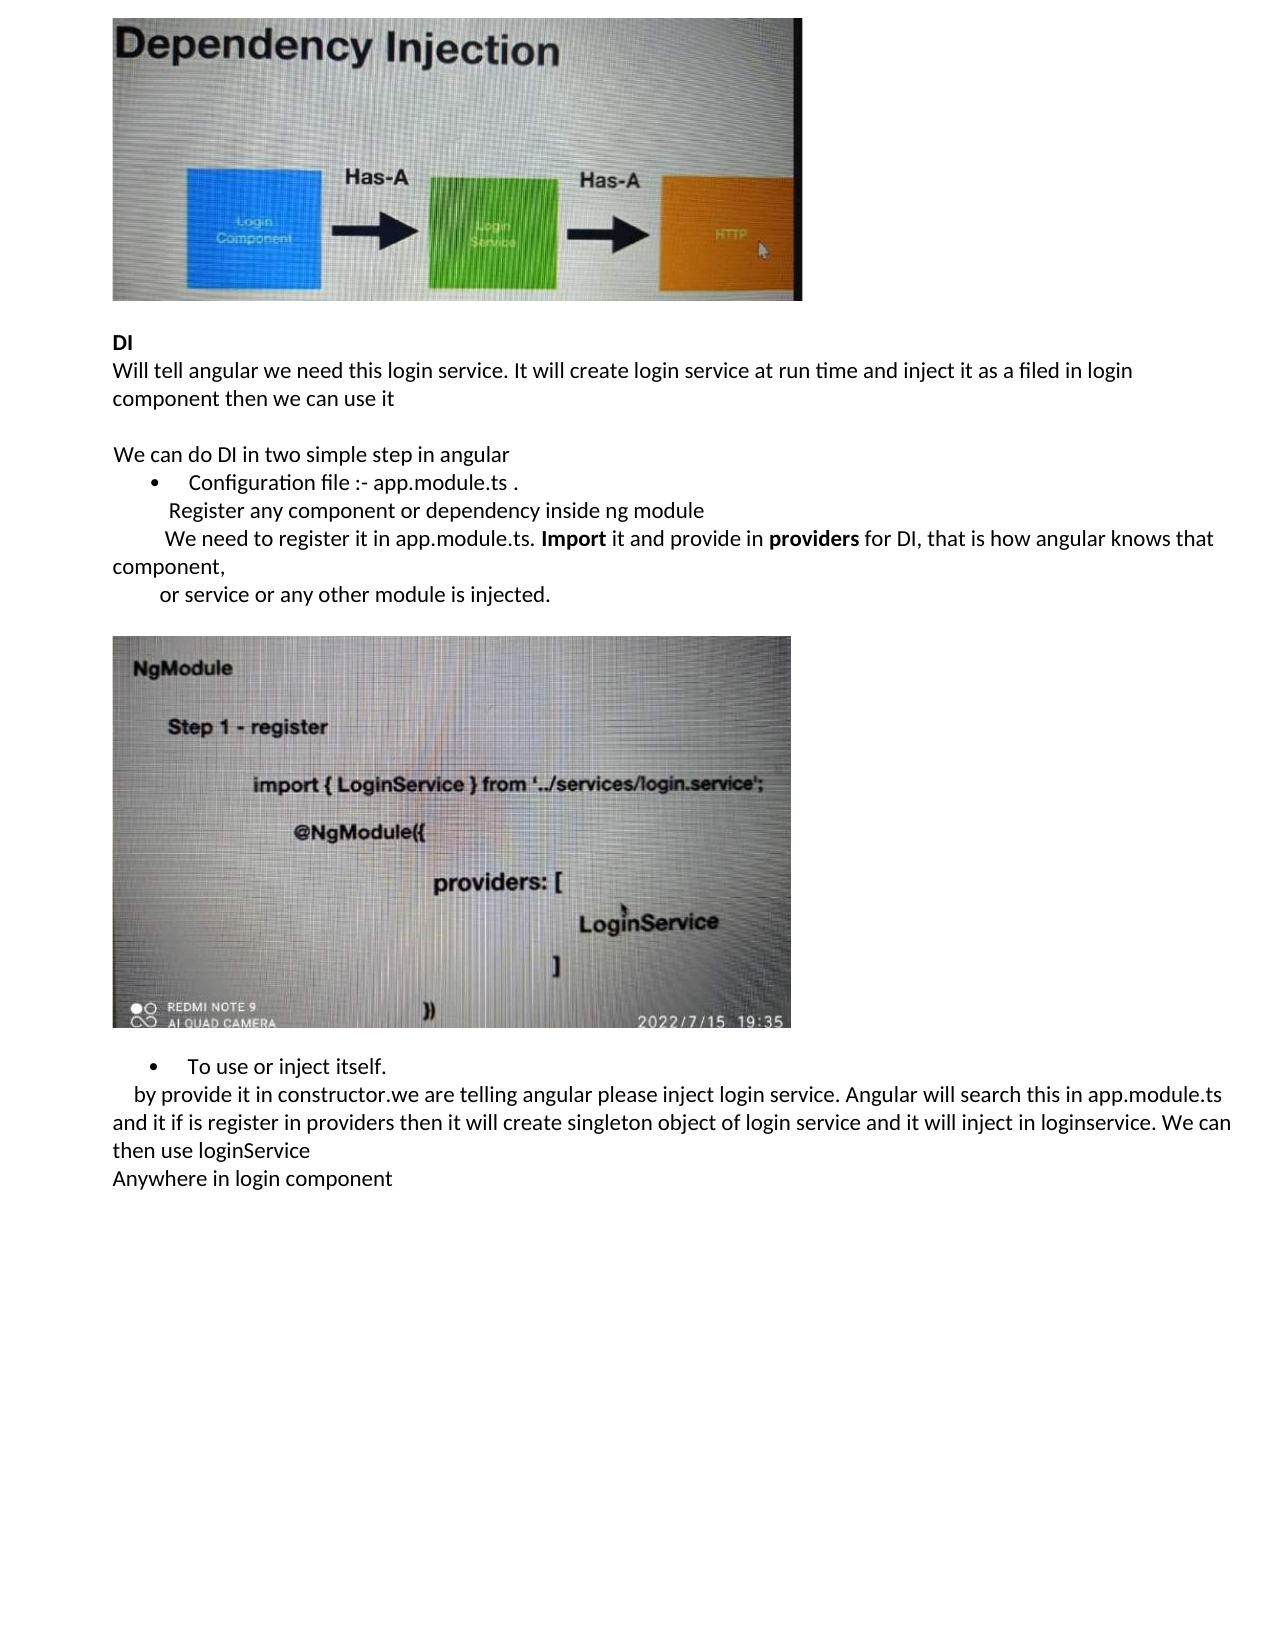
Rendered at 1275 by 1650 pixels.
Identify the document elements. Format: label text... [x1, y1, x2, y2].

list Configuration file :- app.module.ts . [0, 468, 519, 496]
text Anywhere in login component [112, 1164, 1275, 1192]
text We need to register it in app.module.ts. Import it and provide in providers for DI, that is how angular knows that component, [112, 524, 1217, 580]
subtitle DI [112, 328, 1275, 356]
picture [112, 636, 791, 1028]
list To use or inject itself. [150, 1052, 1275, 1080]
text Register any component or dependency inside ng module [169, 496, 1275, 524]
picture [112, 18, 803, 301]
text We can do DI in two simple step in angular [0, 440, 510, 468]
text by provide it in constructor.we are telling angular please inject login service. Angular will search this in app.module.ts and it if is register in providers then it will create singleton object of login service and it will inject in loginservice. We can then use loginService [112, 1080, 1239, 1164]
text or service or any other module is injected. [159, 580, 1275, 608]
text Will tell angular we need this login service. It will create login service at run time and inject it as a filed in login component then we can use it [112, 356, 1137, 412]
